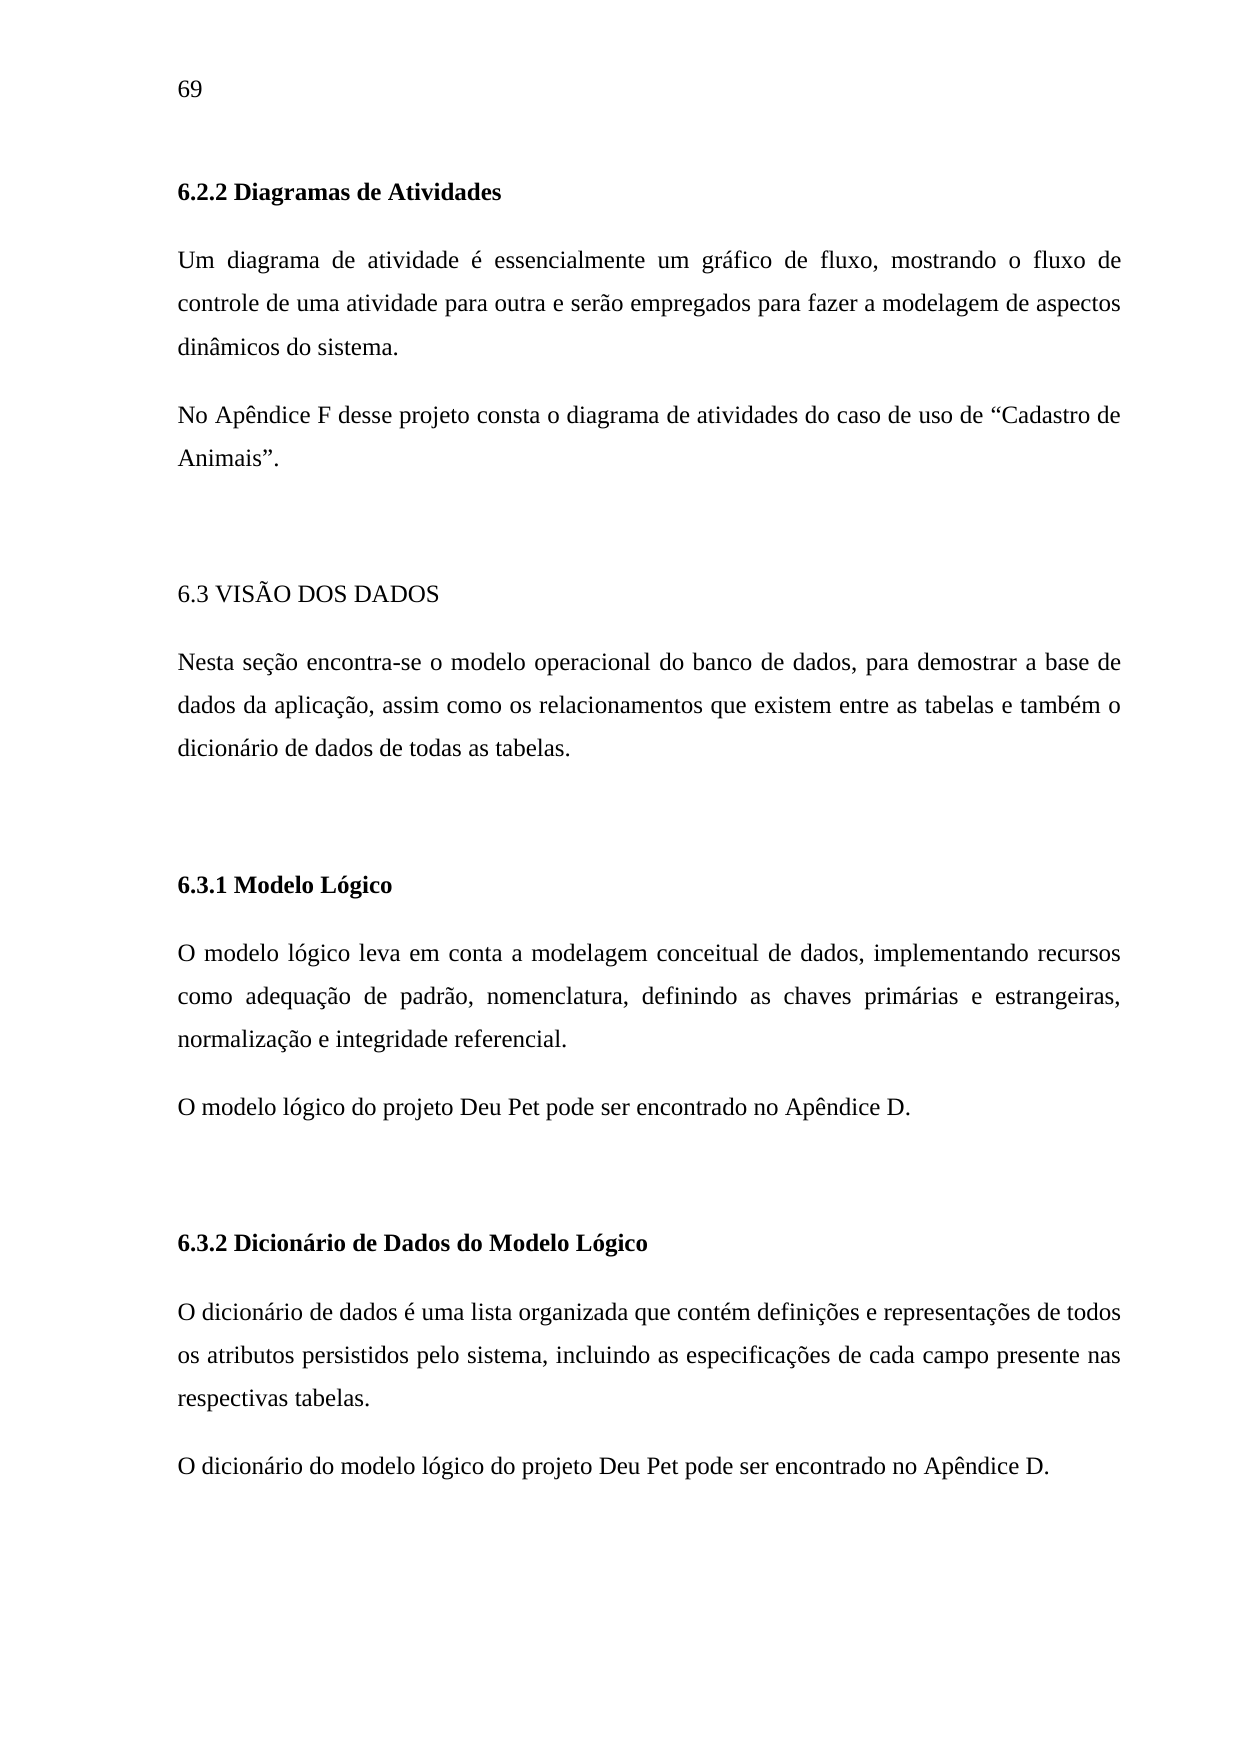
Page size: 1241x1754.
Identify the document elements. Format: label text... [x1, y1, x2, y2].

text O modelo lógico do projeto Deu Pet pode ser encontrado no Apêndice D. [177, 1092, 1122, 1121]
subtitle 6.3.1 Modelo Lógico [177, 870, 1122, 898]
subtitle 6.2.2 Diagramas de Atividades [177, 177, 1122, 206]
text O dicionário do modelo lógico do projeto Deu Pet pode ser encontrado no Apêndice D. [177, 1451, 1122, 1480]
subtitle 6.3.2 Dicionário de Dados do Modelo Lógico [177, 1228, 1122, 1257]
subtitle 6.3 VISÃO DOS DADOS [177, 579, 1122, 608]
text O dicionário de dados é uma lista organizada que contém definições e representações de todos os atributos persistidos pelo sistema, incluindo as especificações de cada campo presente nas respectivas tabelas. [177, 1297, 1122, 1412]
text Um diagrama de atividade é essencialmente um gráfico de fluxo, mostrando o fluxo de controle de uma atividade para outra e serão empregados para fazer a modelagem de aspectos dinâmicos do sistema. [177, 245, 1122, 360]
text O modelo lógico leva em conta a modelagem conceitual de dados, implementando recursos como adequação de padrão, nomenclatura, definindo as chaves primárias e estrangeiras, normalização e integridade referencial. [177, 938, 1122, 1053]
text Nesta seção encontra-se o modelo operacional do banco de dados, para demostrar a base de dados da aplicação, assim como os relacionamentos que existem entre as tabelas e também o dicionário de dados de todas as tabelas. [177, 647, 1122, 762]
text No Apêndice F desse projeto consta o diagrama de atividades do caso de uso de “Cadastro de Animais”. [177, 400, 1122, 472]
